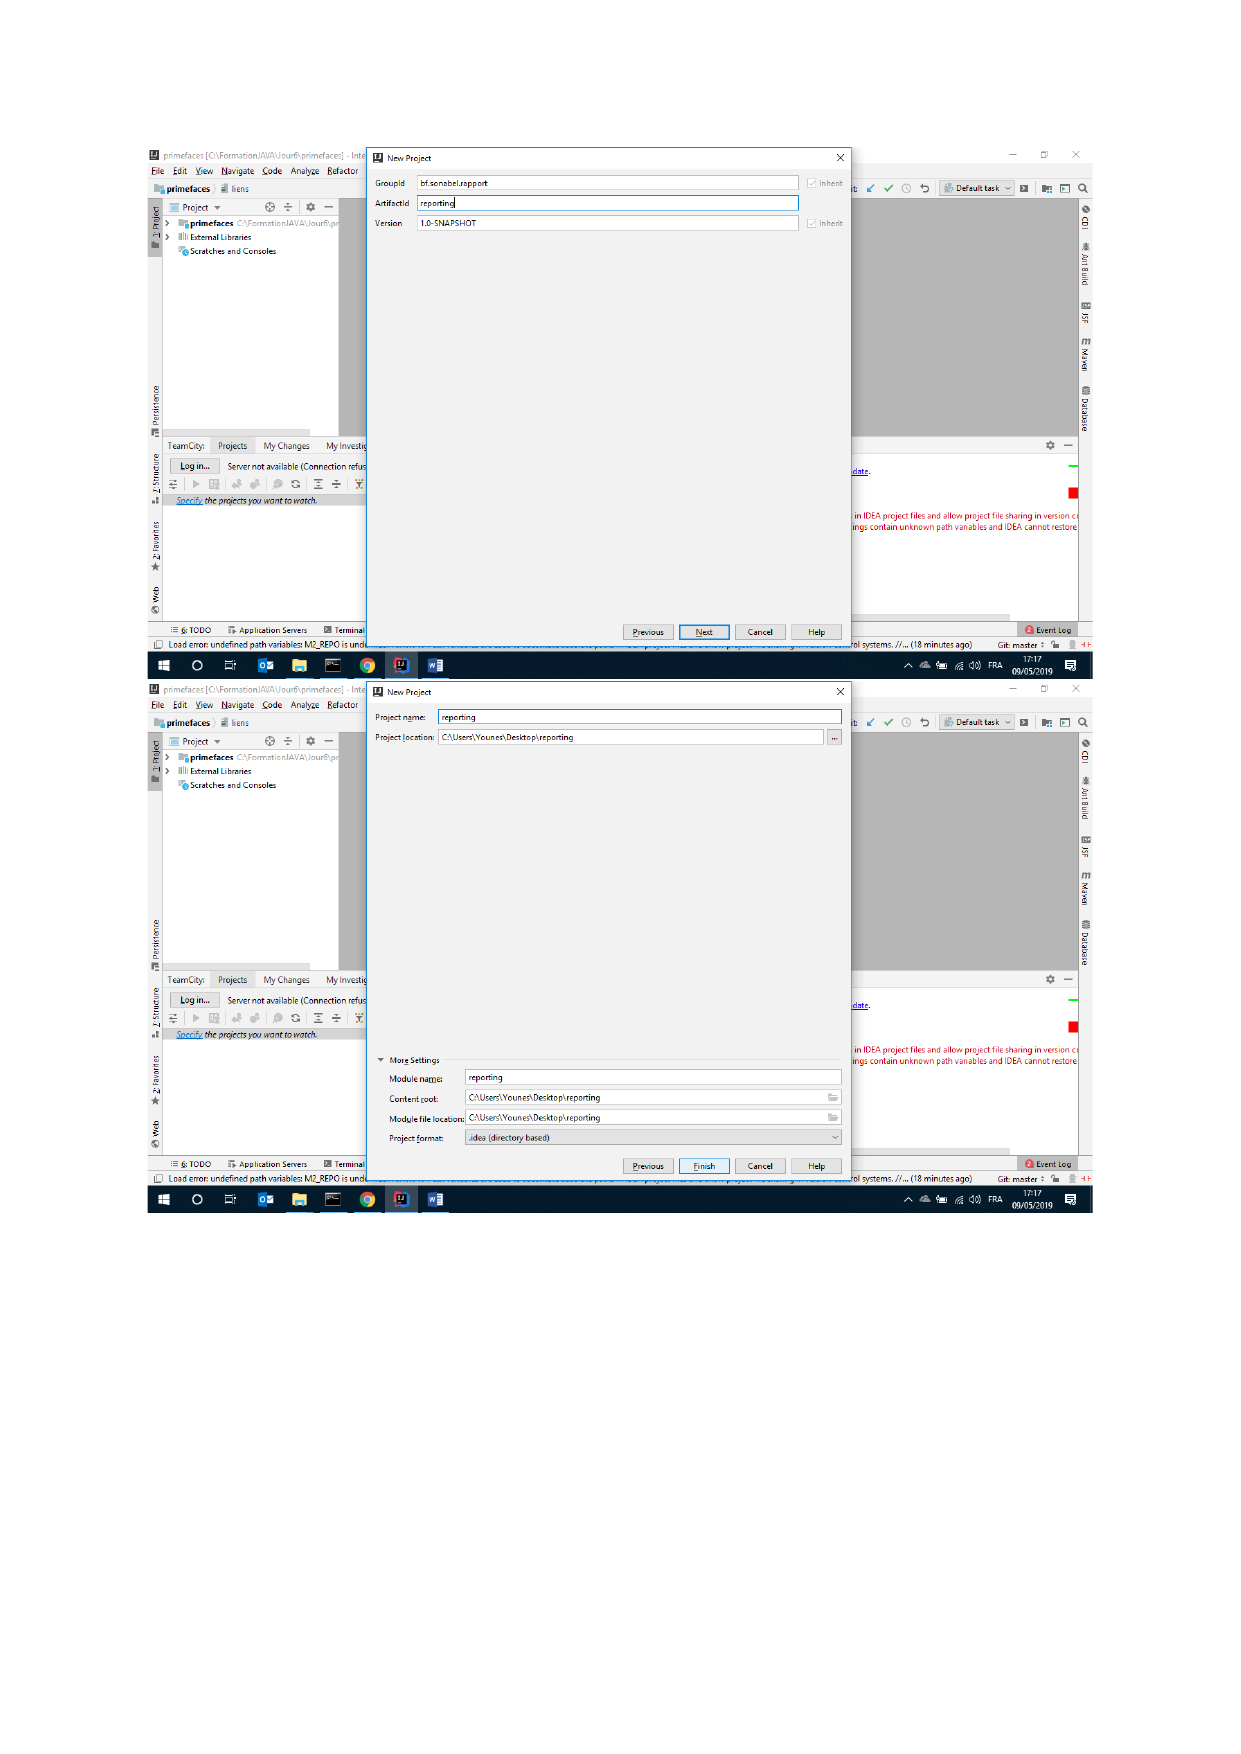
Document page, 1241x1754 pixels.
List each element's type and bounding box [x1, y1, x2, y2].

picture [147, 147, 1093, 679]
picture [147, 681, 1093, 1213]
